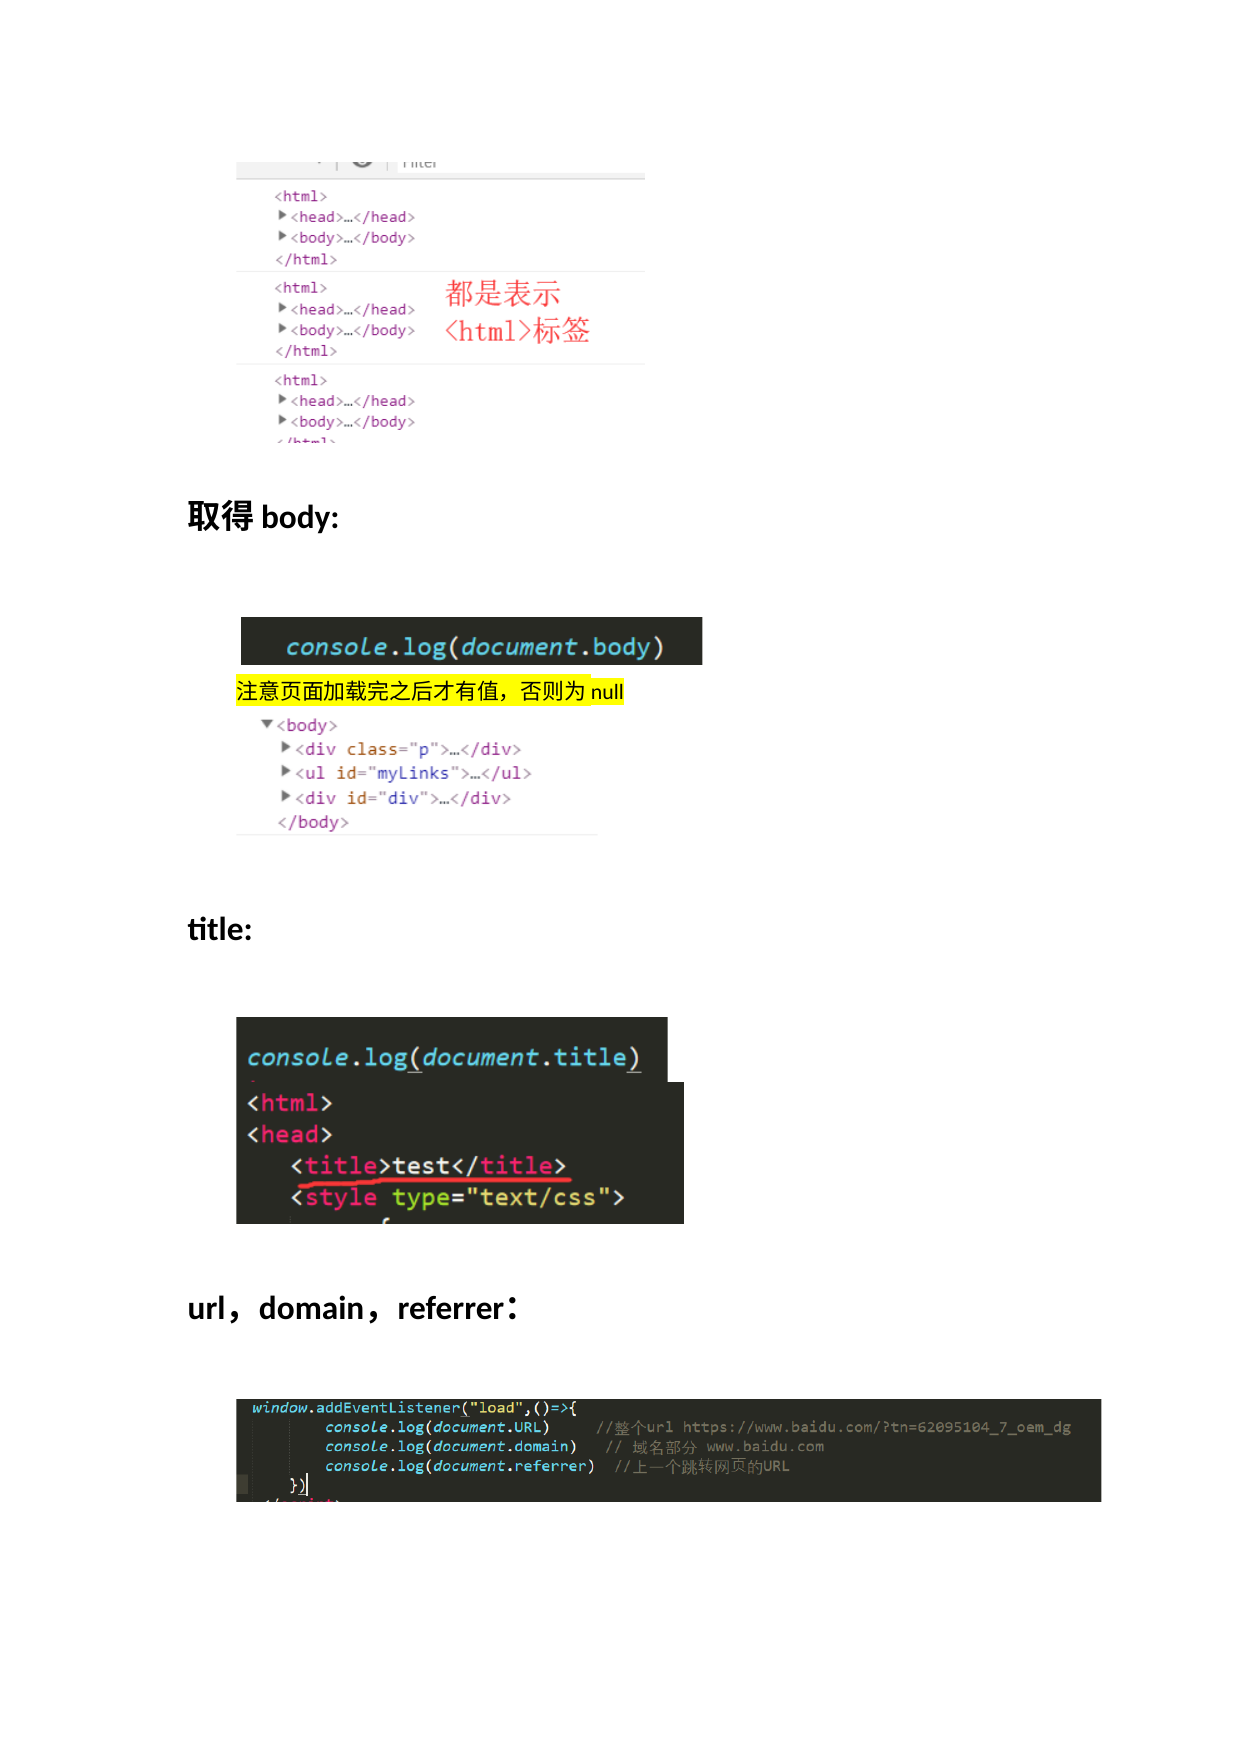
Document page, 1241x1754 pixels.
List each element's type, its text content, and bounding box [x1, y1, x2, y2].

picture [236, 1017, 684, 1224]
subtitle title: [187, 896, 1053, 961]
picture [236, 162, 645, 443]
picture [236, 706, 598, 838]
subtitle url，domain，referrer： [187, 1272, 1053, 1337]
picture [241, 617, 703, 665]
picture [236, 1399, 1102, 1502]
list 注意页面加载完之后才有值，否则为null [591, 674, 1053, 706]
subtitle 取得body: [187, 482, 1053, 547]
